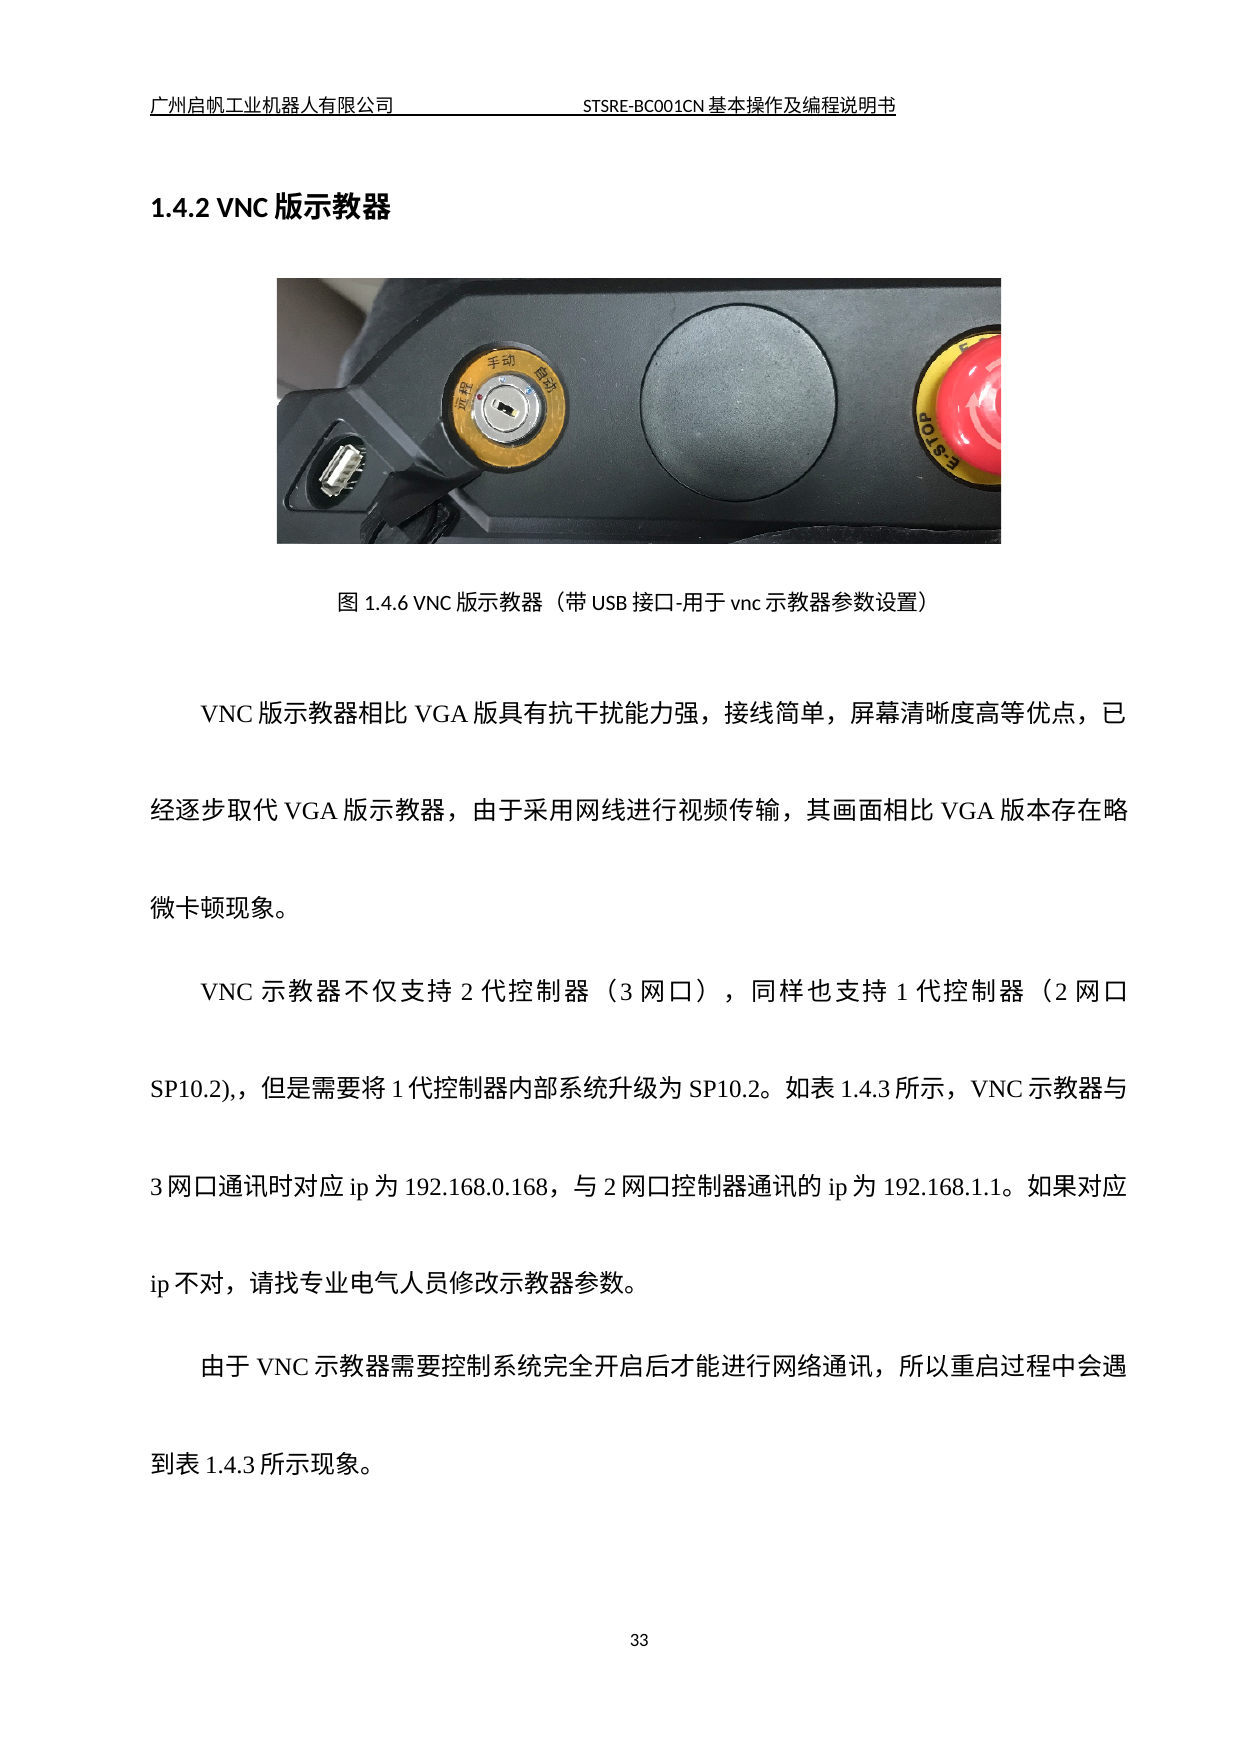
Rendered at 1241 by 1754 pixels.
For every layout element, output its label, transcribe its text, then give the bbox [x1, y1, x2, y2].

text 图1.4.6 VNC版示教器（带USB接口-用于vnc示教器参数设置） [150, 584, 1128, 617]
text 由于VNC示教器需要控制系统完全开启后才能进行网络通讯，所以重启过程中会遇到表1.4.3所示现象。 [150, 1332, 1128, 1495]
subtitle 1.4.2 VNC版示教器 [150, 172, 1128, 237]
text VNC版示教器相比VGA版具有抗干扰能力强，接线简单，屏幕清晰度高等优点，已经逐步取代VGA版示教器，由于采用网线进行视频传输，其画面相比VGA版本存在略微卡顿现象。 [150, 679, 1128, 939]
text VNC示教器不仅支持2代控制器（3网口），同样也支持1代控制器（2网口SP10.2),，但是需要将1代控制器内部系统升级为SP10.2。如表1.4.3所示，VNC示教器与3网口通讯时对应ip为192.168.0.168，与2网口控制器通讯的ip为192.168.1.1。如果对应ip不对，请找专业电气人员修改示教器参数。 [150, 957, 1128, 1314]
picture [276, 278, 1002, 544]
